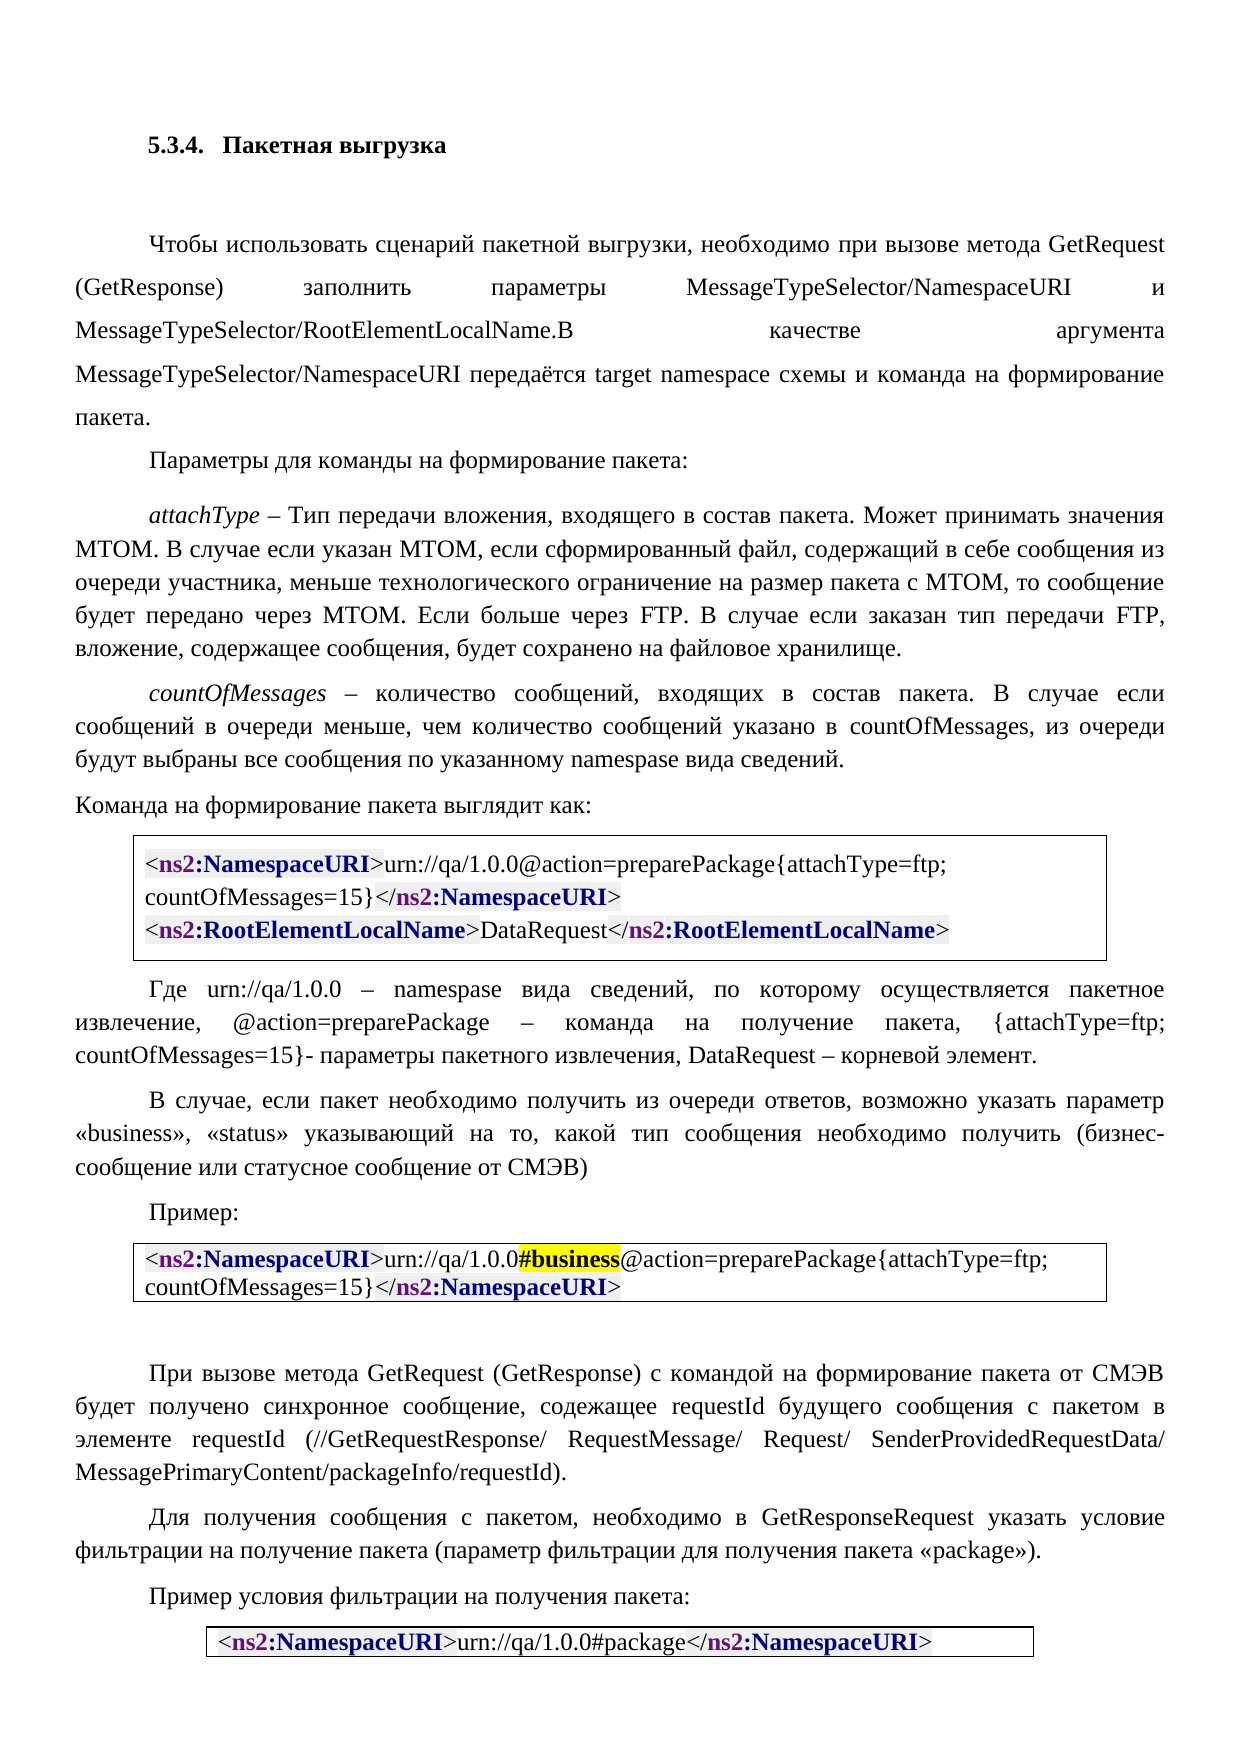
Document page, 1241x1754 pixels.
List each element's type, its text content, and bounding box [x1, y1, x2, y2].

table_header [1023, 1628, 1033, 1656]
text Чтобы использовать сценарий пакетной выгрузки, необходимо при вызове метода GetRequest (GetResponse) заполнить параметры MessageTypeSelector/NamespaceURI и MessageTypeSelector/RootElementLocalName.В качестве аргумента MessageTypeSelector/NamespaceURI передаётся target namespace схемы и команда на формирование пакета. [75, 229, 1165, 431]
text Пример условия фильтрации на получения пакета: [75, 1581, 1165, 1610]
text Пакетная выгрузка [75, 131, 1165, 159]
text Команда на формирование пакета выглядит как: [75, 790, 1165, 818]
text Для получения сообщения с пакетом, необходимо в GetResponseRequest указать условие фильтрации на получение пакета (параметр фильтрации для получения пакета «package»). [75, 1502, 1165, 1564]
text Параметры для команды на формирование пакета: [75, 445, 1165, 474]
text При вызове метода GetRequest (GetResponse) с командой на формирование пакета от СМЭВ будет получено синхронное сообщение, содежащее requestId будущего сообщения с пакетом в элементе requestId (//GetRequestResponse/ RequestMessage/ Request/ SenderProvidedRequestData/ MessagePrimaryContent/packageInfo/requestId). [75, 1358, 1165, 1486]
text countOfMessages – количество сообщений, входящих в состав пакета. В случае если сообщений в очереди меньше, чем количество сообщений указано в countOfMessages, из очереди будут выбраны все сообщения по указанному namespase вида сведений. [75, 678, 1165, 773]
text attachType – Тип передачи вложения, входящего в состав пакета. Может принимать значения MTOM. В случае если указан MTOM, если сформированный файл, содержащий в себе сообщения из очереди участника, меньше технологического ограничение на размер пакета с МТОМ, то сообщение будет передано через МТОМ. Если больше через FTP. В случае если заказан тип передачи FTP, вложение, содержащее сообщения, будет сохранено на файловое хранилище. [75, 501, 1165, 661]
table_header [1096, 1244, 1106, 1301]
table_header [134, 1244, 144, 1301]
text Пример: [75, 1197, 1165, 1226]
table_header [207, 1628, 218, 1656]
text В случае, если пакет необходимо получить из очереди ответов, возможно указать параметр «business», «status» указывающий на то, какой тип сообщения необходимо получить (бизнес-сообщение или статусное сообщение от СМЭВ) [75, 1086, 1165, 1180]
table_header <ns2:NamespaceURI>urn://qa/1.0.0@action=preparePackage{attachType=ftp; countOfMessages=15}</ns2:NamespaceURI> <ns2:RootElementLocalName>DataRequest</ns2:RootElementLocalName> [134, 836, 1106, 960]
text Где urn://qa/1.0.0 – namespase вида сведений, по которому осуществляется пакетное извлечение, @action=preparePackage – команда на получение пакета, {attachType=ftp; countOfMessages=15}- параметры пакетного извлечения, DataRequest – корневой элемент. [75, 974, 1165, 1069]
